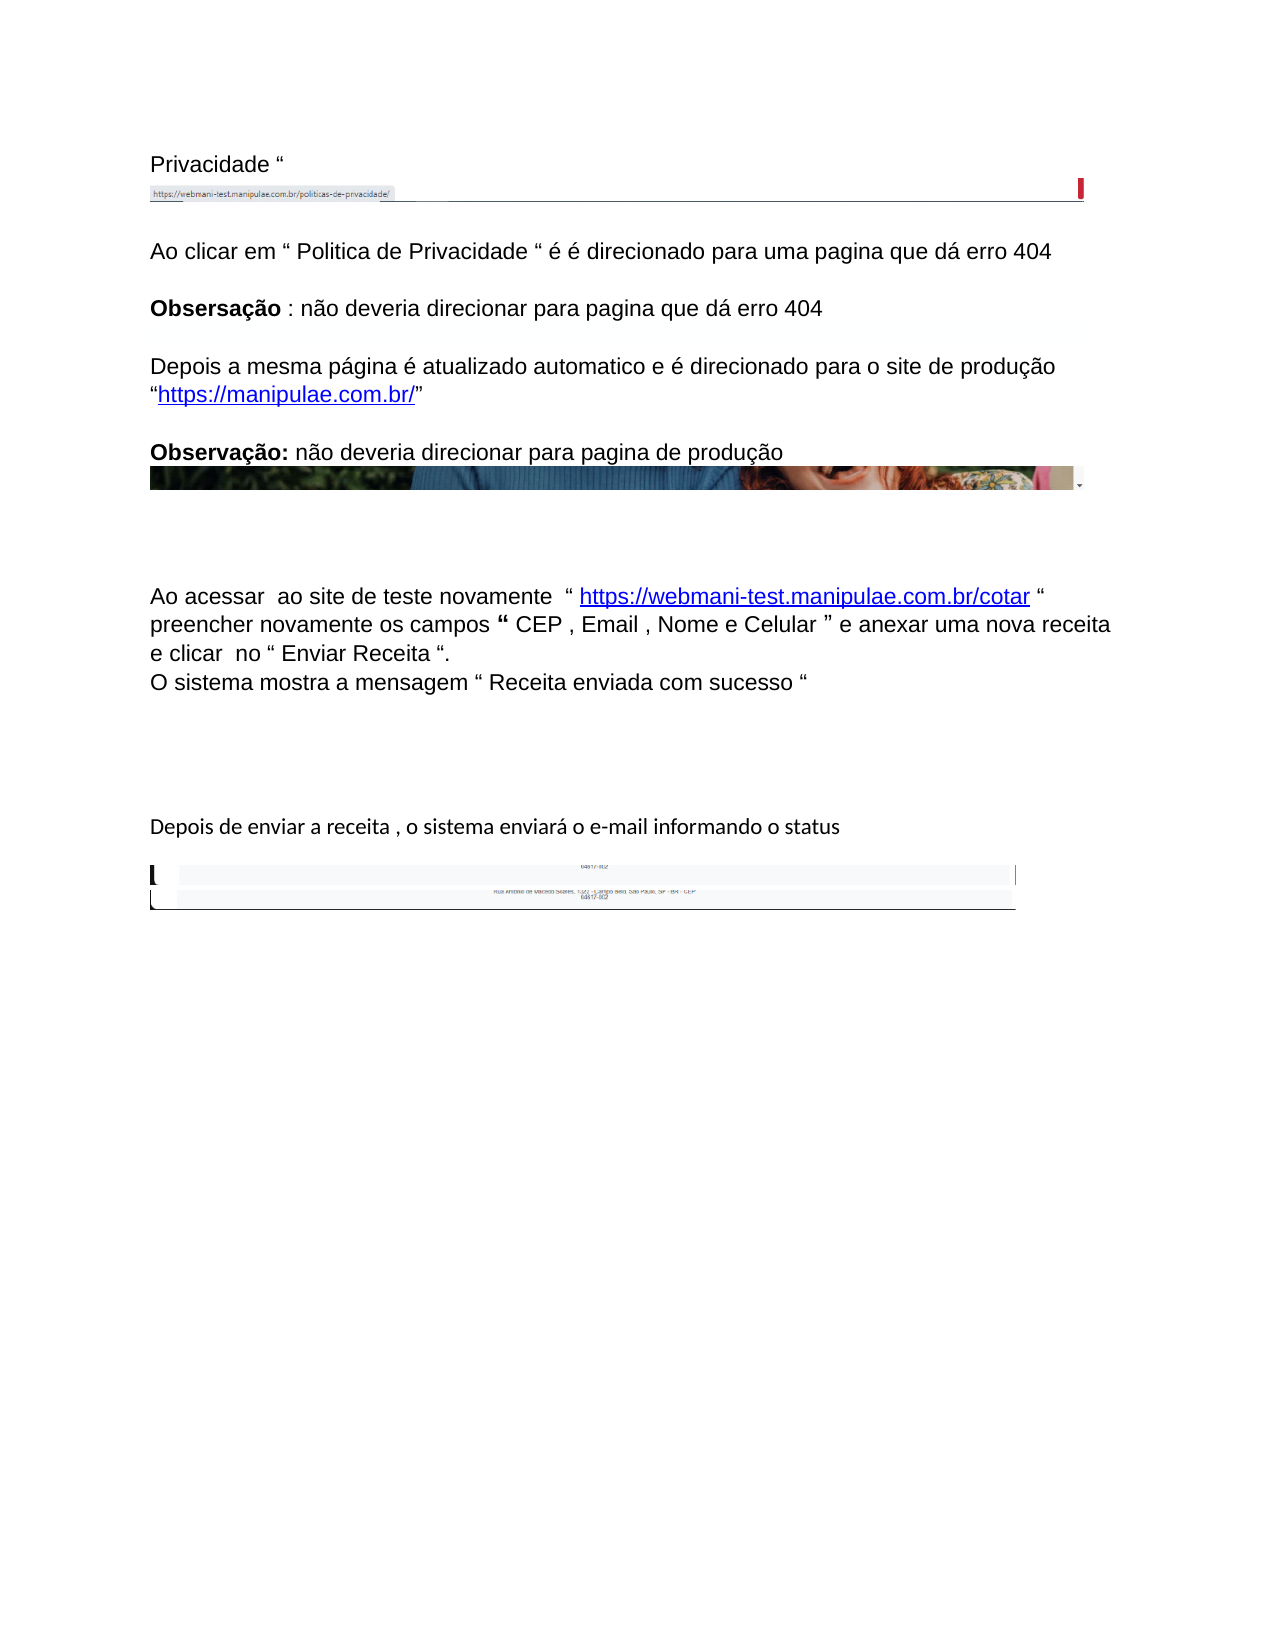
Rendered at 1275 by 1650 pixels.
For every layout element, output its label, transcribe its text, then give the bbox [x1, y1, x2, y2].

text Depois de enviar a receita , o sistema enviará o e-mail informando o status [150, 811, 1125, 840]
text Observação: não deveria direcionar para pagina de produção [150, 437, 1125, 466]
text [150, 150, 1125, 179]
text Depois a mesma página é atualizado automatico e é direcionado para o site de produção “https://manipulae.com.br/” [150, 351, 1125, 409]
text Ao clicar em “ Politica de Privacidade “ é é direcionado para uma pagina que dá erro 404 [150, 236, 1125, 265]
text O sistema mostra a mensagem “ Receita enviada com sucesso “ [150, 667, 1125, 696]
text Obsersação : não deveria direcionar para pagina que dá erro 404 [150, 294, 1125, 322]
text Ao acessar ao site de teste novamente “ https://webmani-test.manipulae.com.br/cotar “ preencher novamente os campos “ CEP , Email , Nome e Celular ” e anexar uma nova receita e clicar no “ Enviar Receita “. [150, 581, 1125, 667]
